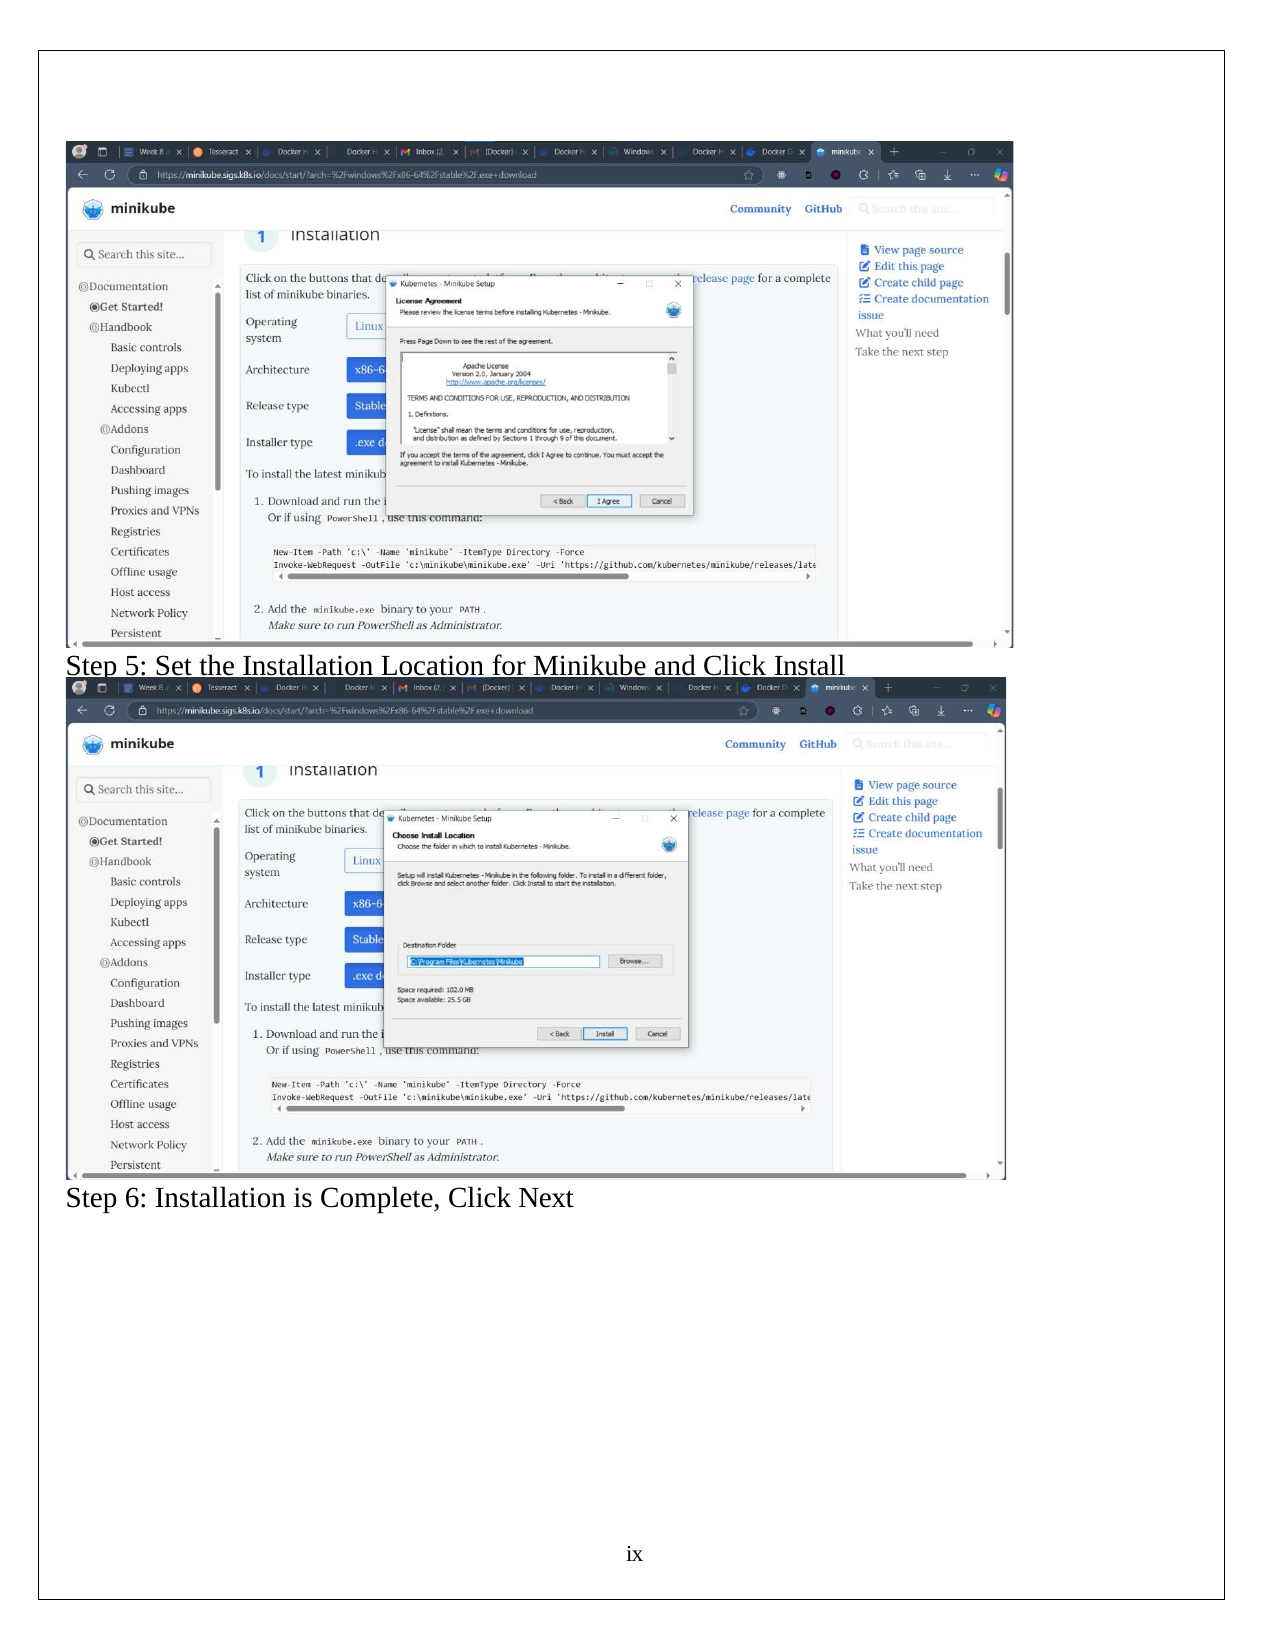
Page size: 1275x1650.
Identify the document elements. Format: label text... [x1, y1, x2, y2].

subtitle Step 6: Installation is Complete, Click Next [65, 1180, 1162, 1213]
picture [65, 677, 1007, 1180]
picture [65, 141, 1014, 648]
subtitle Step 5: Set the Installation Location for Minikube and Click Install [65, 648, 1162, 681]
